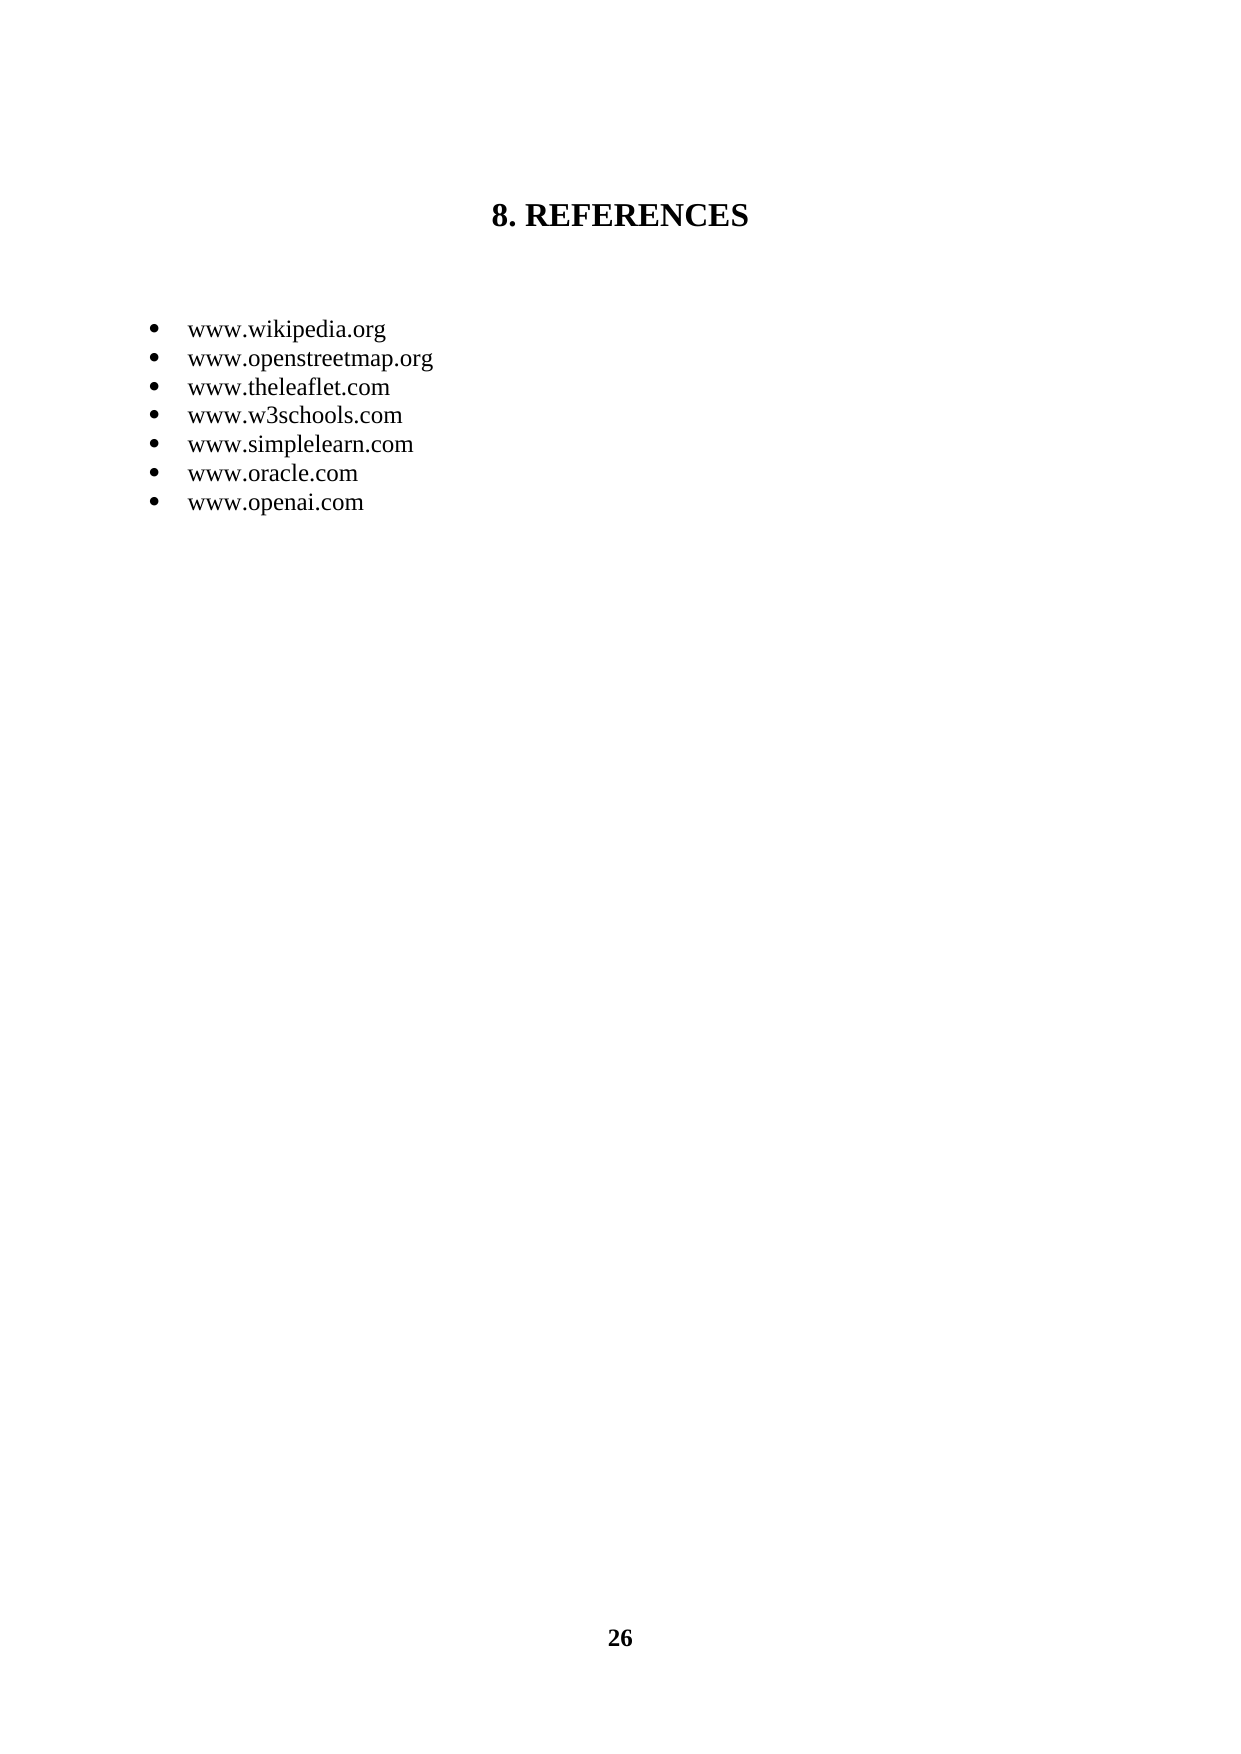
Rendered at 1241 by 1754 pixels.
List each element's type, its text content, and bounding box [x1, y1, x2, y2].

list www.wikipedia.org [150, 314, 1090, 343]
list www.w3schools.com [150, 401, 1090, 429]
list www.openstreetmap.org [150, 343, 1090, 372]
list www.oracle.com [150, 458, 1090, 487]
list www.theleaflet.com [150, 372, 1090, 401]
list www.simplelearn.com [150, 429, 1090, 458]
list www.openai.com [150, 487, 1090, 516]
text 8. REFERENCES [150, 195, 1090, 233]
